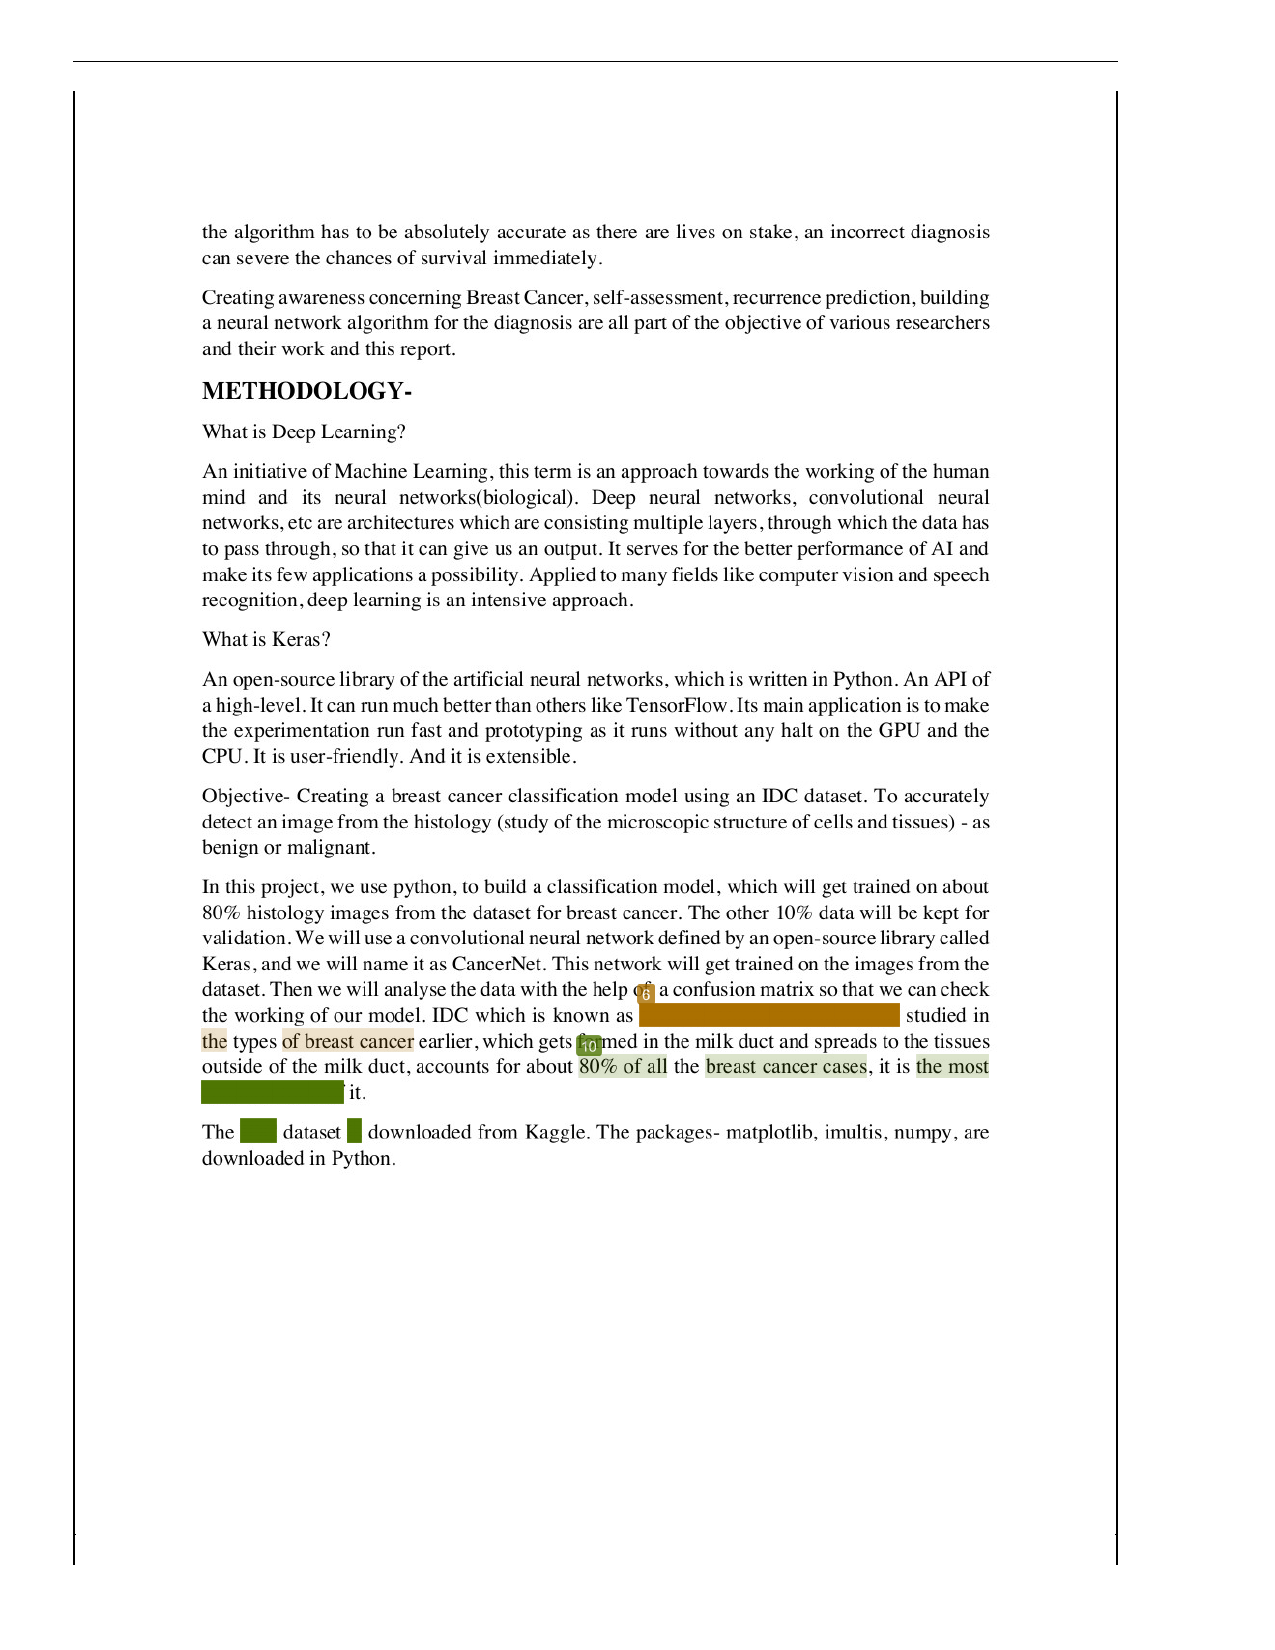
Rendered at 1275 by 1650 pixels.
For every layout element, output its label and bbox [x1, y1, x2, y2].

picture [76, 93, 1115, 1562]
